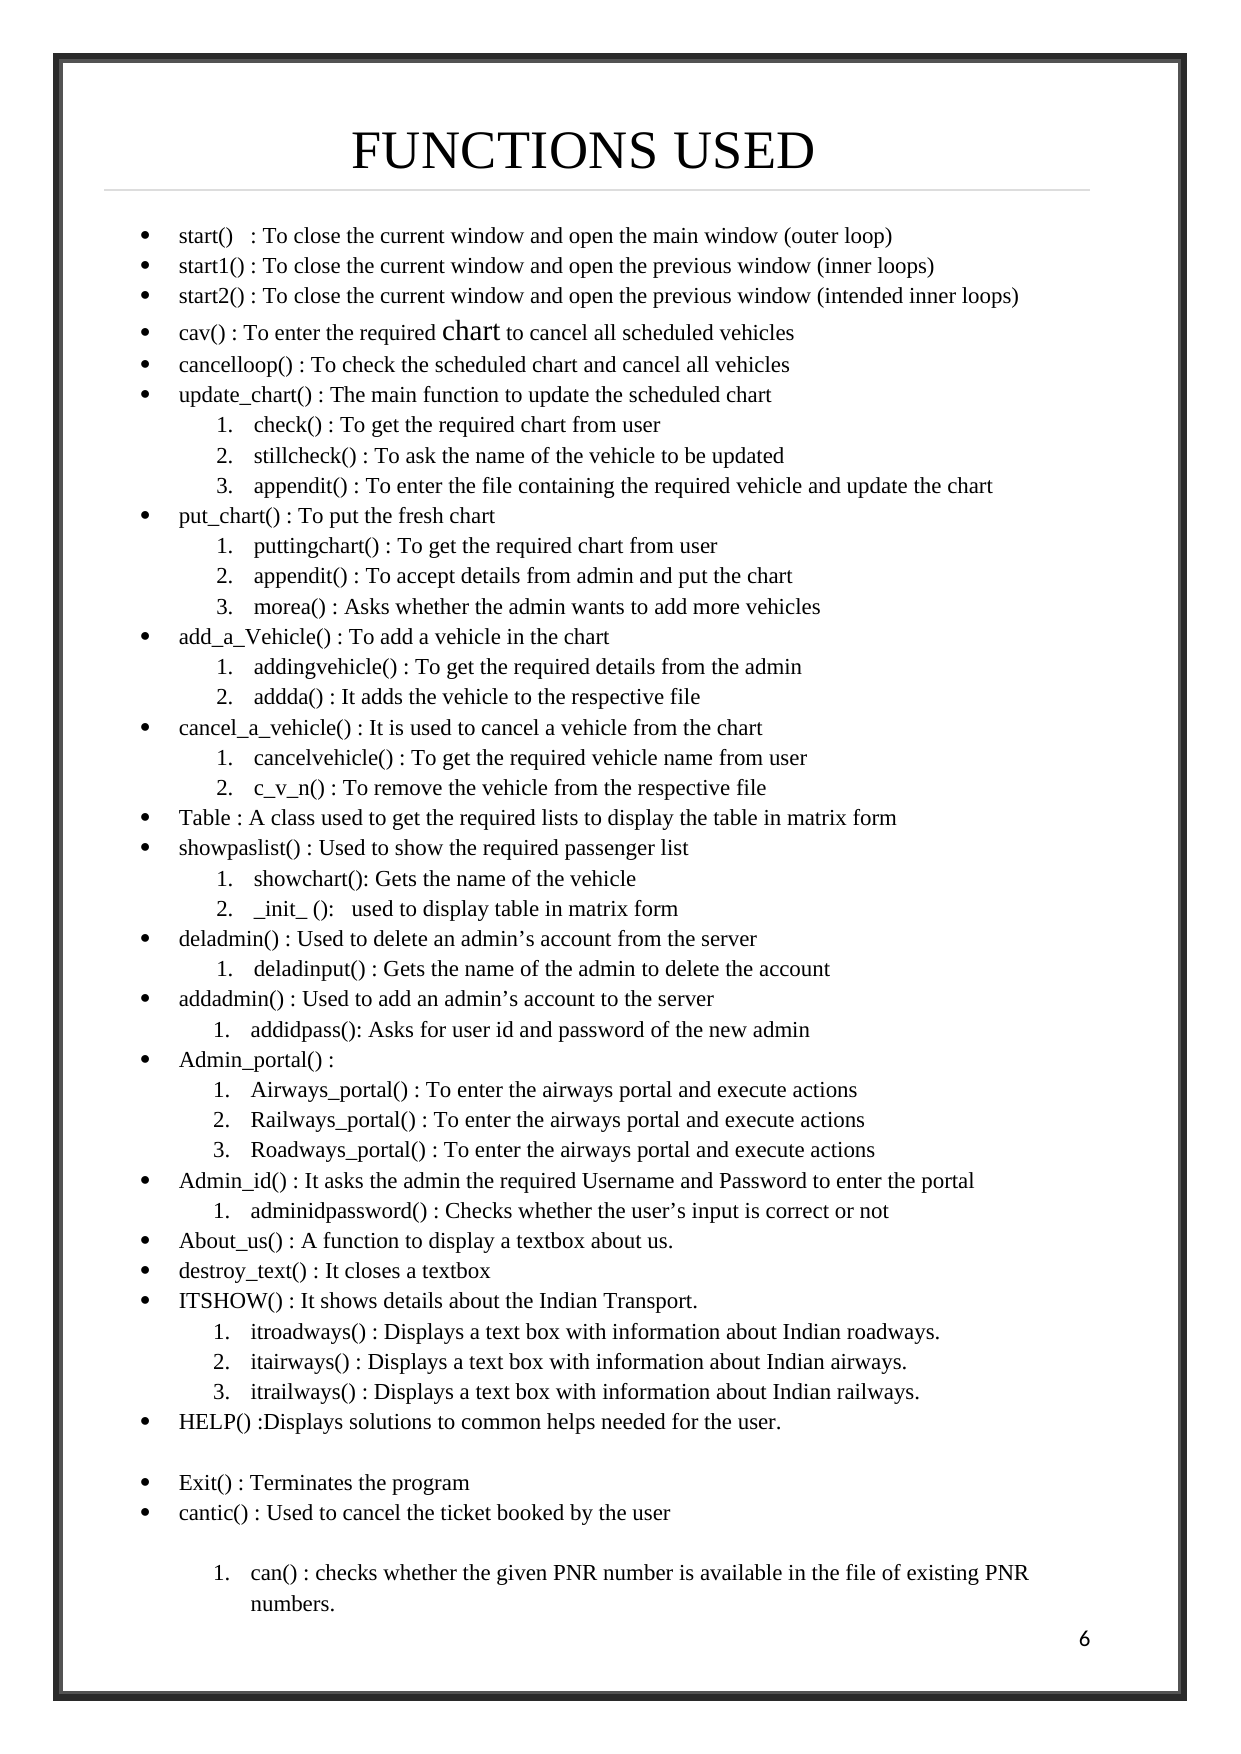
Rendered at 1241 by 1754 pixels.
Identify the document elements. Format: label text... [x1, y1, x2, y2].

list Railways_portal() : To enter the airways portal and execute actions [213, 1106, 1090, 1133]
list add_a_Vehicle() : To add a vehicle in the chart [141, 623, 1090, 649]
list HELP() :Displays solutions to common helps needed for the user. [141, 1408, 1090, 1435]
list update_chart() : The main function to update the scheduled chart [141, 381, 1090, 408]
list start() : To close the current window and open the main window (outer loop) [141, 222, 1090, 248]
list can() : checks whether the given PNR number is available in the file of existing PNR numbers. [213, 1559, 1090, 1616]
list cancelloop() : To check the scheduled chart and cancel all vehicles [141, 351, 1090, 377]
list c_v_n() : To remove the vehicle from the respective file [216, 774, 1090, 800]
list itroadways() : Displays a text box with information about Indian roadways. [213, 1318, 1090, 1344]
list ITSHOW() : It shows details about the Indian Transport. [141, 1288, 1090, 1314]
list Admin_portal() : [141, 1046, 1090, 1072]
list addda() : It adds the vehicle to the respective file [216, 683, 1090, 710]
list destroy_text() : It closes a textbox [141, 1257, 1090, 1284]
list appendit() : To enter the file containing the required vehicle and update the chart [216, 472, 1090, 498]
list morea() : Asks whether the admin wants to add more vehicles [216, 593, 1090, 619]
list cav() : To enter the required chart to cancel all scheduled vehicles [141, 313, 1090, 346]
list addidpass(): Asks for user id and password of the new admin [213, 1016, 1090, 1042]
list showchart(): Gets the name of the vehicle [216, 865, 1090, 891]
list start1() : To close the current window and open the previous window (inner loops) [141, 252, 1090, 278]
list itrailways() : Displays a text box with information about Indian railways. [213, 1378, 1090, 1404]
list showpaslist() : Used to show the required passenger list [141, 834, 1090, 861]
list check() : To get the required chart from user [216, 412, 1090, 438]
list _init_ (): used to display table in matrix form [216, 895, 1090, 921]
list put_chart() : To put the fresh chart [141, 502, 1090, 528]
list appendit() : To accept details from admin and put the chart [216, 563, 1090, 589]
list cancelvehicle() : To get the required vehicle name from user [216, 744, 1090, 770]
list addingvehicle() : To get the required details from the admin [216, 653, 1090, 679]
list itairways() : Displays a text box with information about Indian airways. [213, 1348, 1090, 1374]
list adminidpassword() : Checks whether the user’s input is correct or not [213, 1197, 1090, 1223]
list cancel_a_vehicle() : It is used to cancel a vehicle from the chart [141, 714, 1090, 740]
list Airways_portal() : To enter the airways portal and execute actions [213, 1076, 1090, 1102]
title FUNCTIONS USED [103, 118, 1090, 191]
list stillcheck() : To ask the name of the vehicle to be updated [216, 442, 1090, 468]
list Exit() : Terminates the program [141, 1469, 1090, 1495]
list Table : A class used to get the required lists to display the table in matrix form [141, 804, 1090, 831]
list start2() : To close the current window and open the previous window (intended inner loops) [141, 282, 1090, 309]
list puttingchart() : To get the required chart from user [216, 532, 1090, 559]
list deladmin() : Used to delete an admin’s account from the server [141, 925, 1090, 951]
list deladinput() : Gets the name of the admin to delete the account [216, 955, 1090, 982]
list Admin_id() : It asks the admin the required Username and Password to enter the portal [141, 1167, 1090, 1193]
list addadmin() : Used to add an admin’s account to the server [141, 986, 1090, 1012]
list cantic() : Used to cancel the ticket booked by the user [141, 1499, 1090, 1525]
list About_us() : A function to display a textbox about us. [141, 1227, 1090, 1253]
list Roadways_portal() : To enter the airways portal and execute actions [213, 1137, 1090, 1163]
